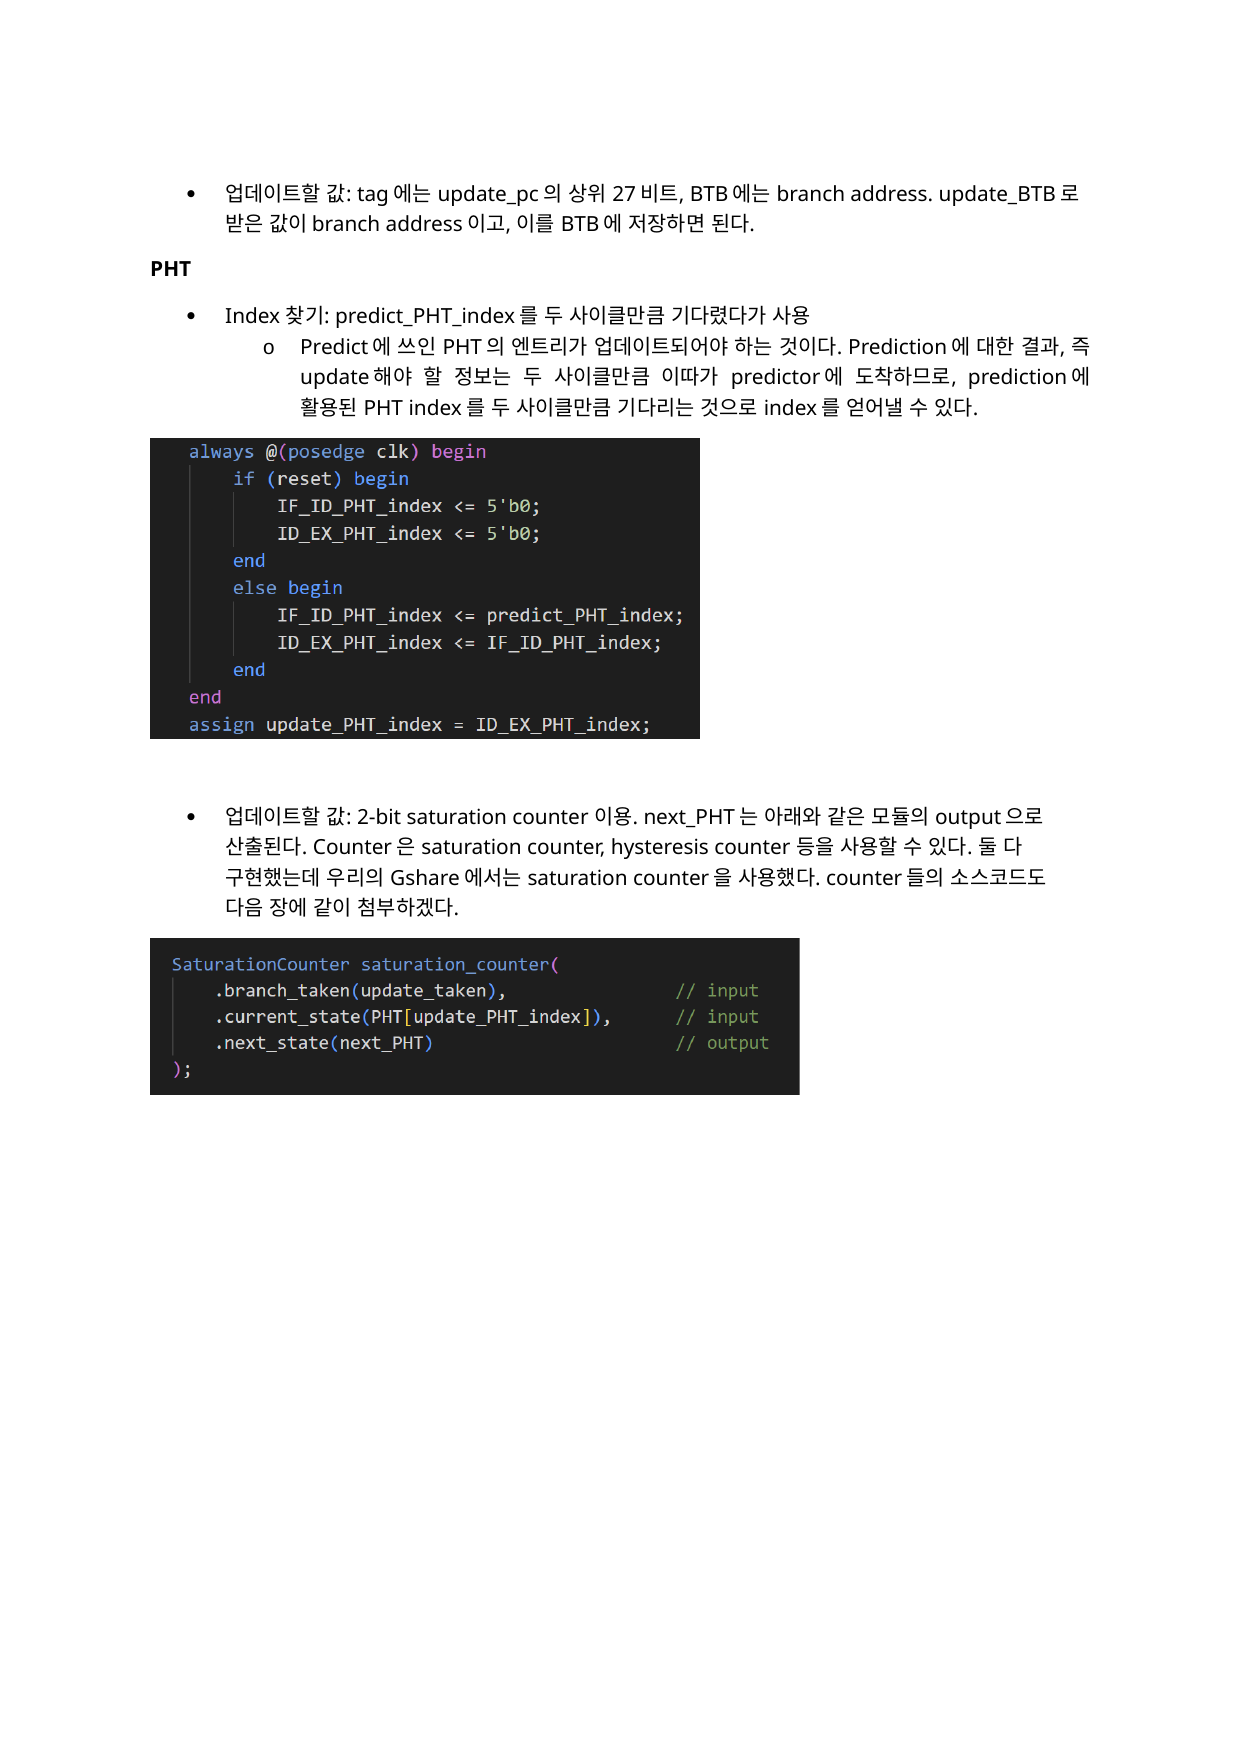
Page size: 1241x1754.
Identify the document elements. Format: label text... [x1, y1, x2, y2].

text PHT [150, 254, 1090, 283]
picture [150, 438, 700, 739]
list 업데이트할 값: 2-bit saturation counter 이용. next_PHT는 아래와 같은 모듈의 output으로 산출된다. Counter은 saturation counter, hysteresis counter 등을 사용할 수 있다. 둘 다 구현했는데 우리의 Gshare에서는 saturation counter을 사용했다. counter들의 소스코드도 다음 장에 같이 첨부하겠다. [187, 800, 1090, 922]
picture [150, 938, 800, 1095]
list 업데이트할 값: tag에는 update_pc의 상위 27비트, BTB에는 branch address. update_BTB로 받은 값이branch address이고, 이를 BTB에 저장하면 된다. [187, 177, 1090, 238]
list Predict에 쓰인 PHT의 엔트리가 업데이트되어야 하는 것이다. Prediction에 대한 결과, 즉 update해야 할 정보는 두 사이클만큼 이따가 predictor에 도착하므로, prediction에 활용된 PHT index를 두 사이클만큼 기다리는 것으로 index를 얻어낼 수 있다. [262, 330, 1090, 422]
list Index 찾기: predict_PHT_index를 두 사이클만큼 기다렸다가 사용 [187, 299, 1090, 330]
